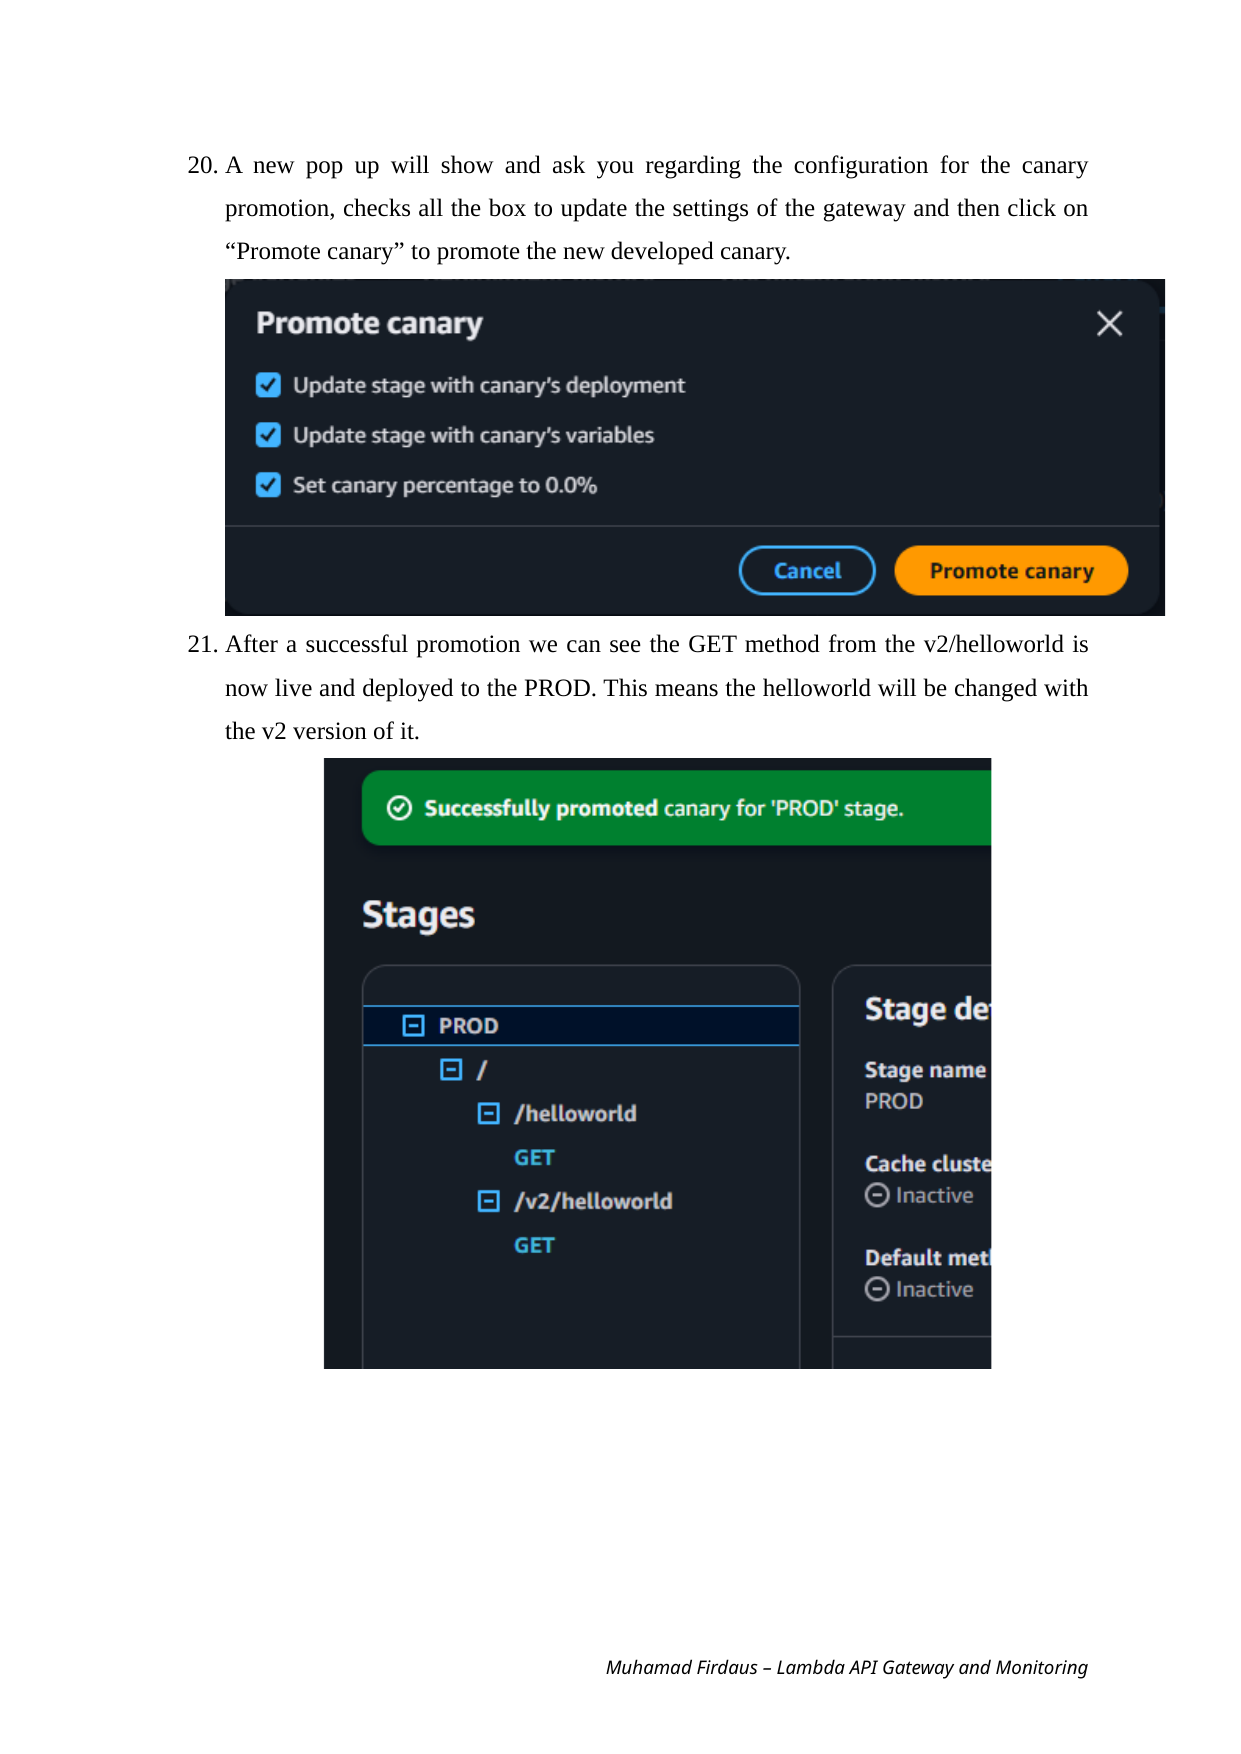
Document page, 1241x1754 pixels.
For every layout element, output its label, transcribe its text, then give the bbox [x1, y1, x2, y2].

picture [323, 758, 992, 1369]
list A new pop up will show and ask you regarding the configuration for the canary promotion, checks all the box to update the settings of the gateway and then click on “Promote canary” to promote the new developed canary. [187, 150, 1090, 265]
picture [225, 279, 1166, 616]
list After a successful promotion we can see the GET method from the v2/helloworld is now live and deployed to the PROD. This means the helloworld will be changed with the v2 version of it. [187, 629, 1090, 744]
